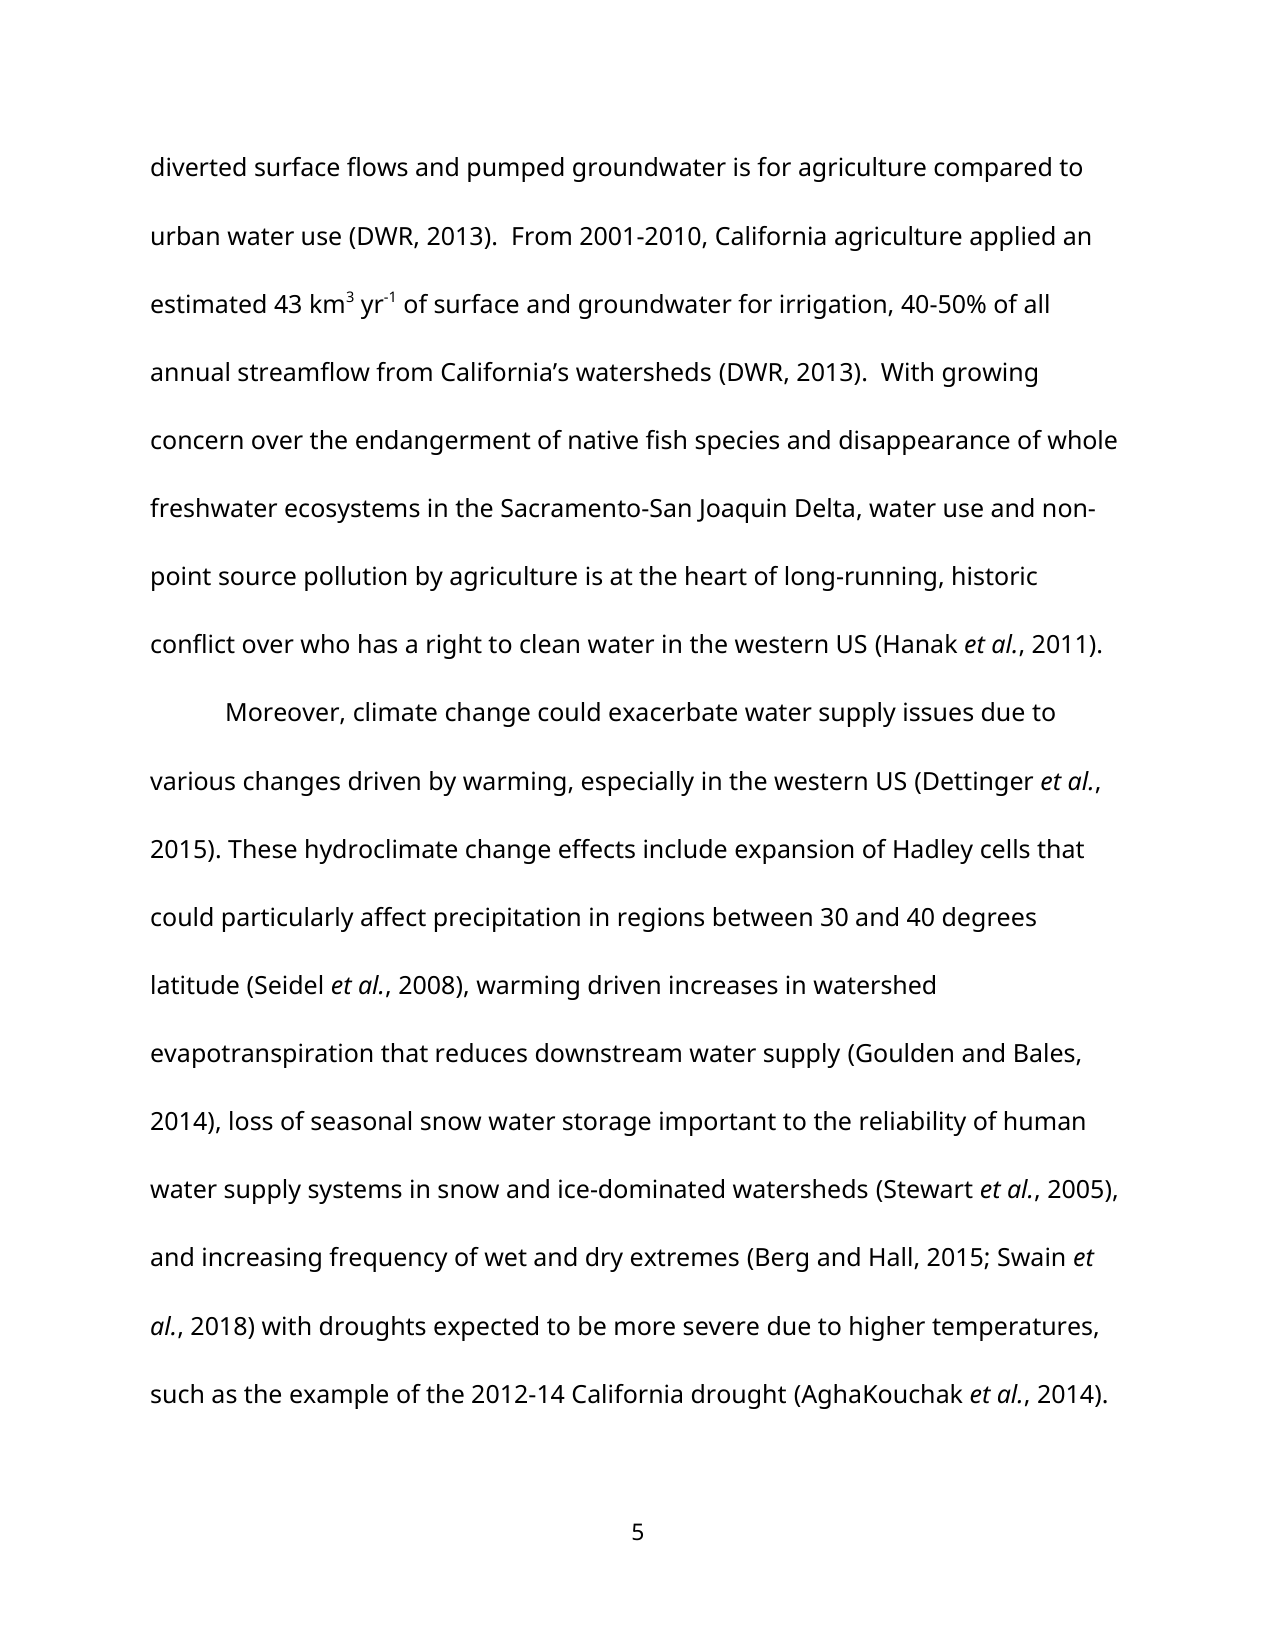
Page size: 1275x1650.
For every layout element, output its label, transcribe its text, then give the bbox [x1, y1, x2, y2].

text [150, 150, 1125, 661]
text Moreover, climate change could exacerbate water supply issues due to various changes driven by warming, especially in the western US (Dettinger et al., 2015). These hydroclimate change effects include expansion of Hadley cells that could particularly affect precipitation in regions between 30 and 40 degrees latitude (Seidel et al., 2008), warming driven increases in watershed evapotranspiration that reduces downstream water supply (Goulden and Bales, 2014), loss of seasonal snow water storage important to the reliability of human water supply systems in snow and ice-dominated watersheds (Stewart et al., 2005), and increasing frequency of wet and dry extremes (Berg and Hall, 2015; Swain et al., 2018) with droughts expected to be more severe due to higher temperatures, such as the example of the 2012-14 California drought (AghaKouchak et al., 2014). [150, 695, 1125, 1410]
